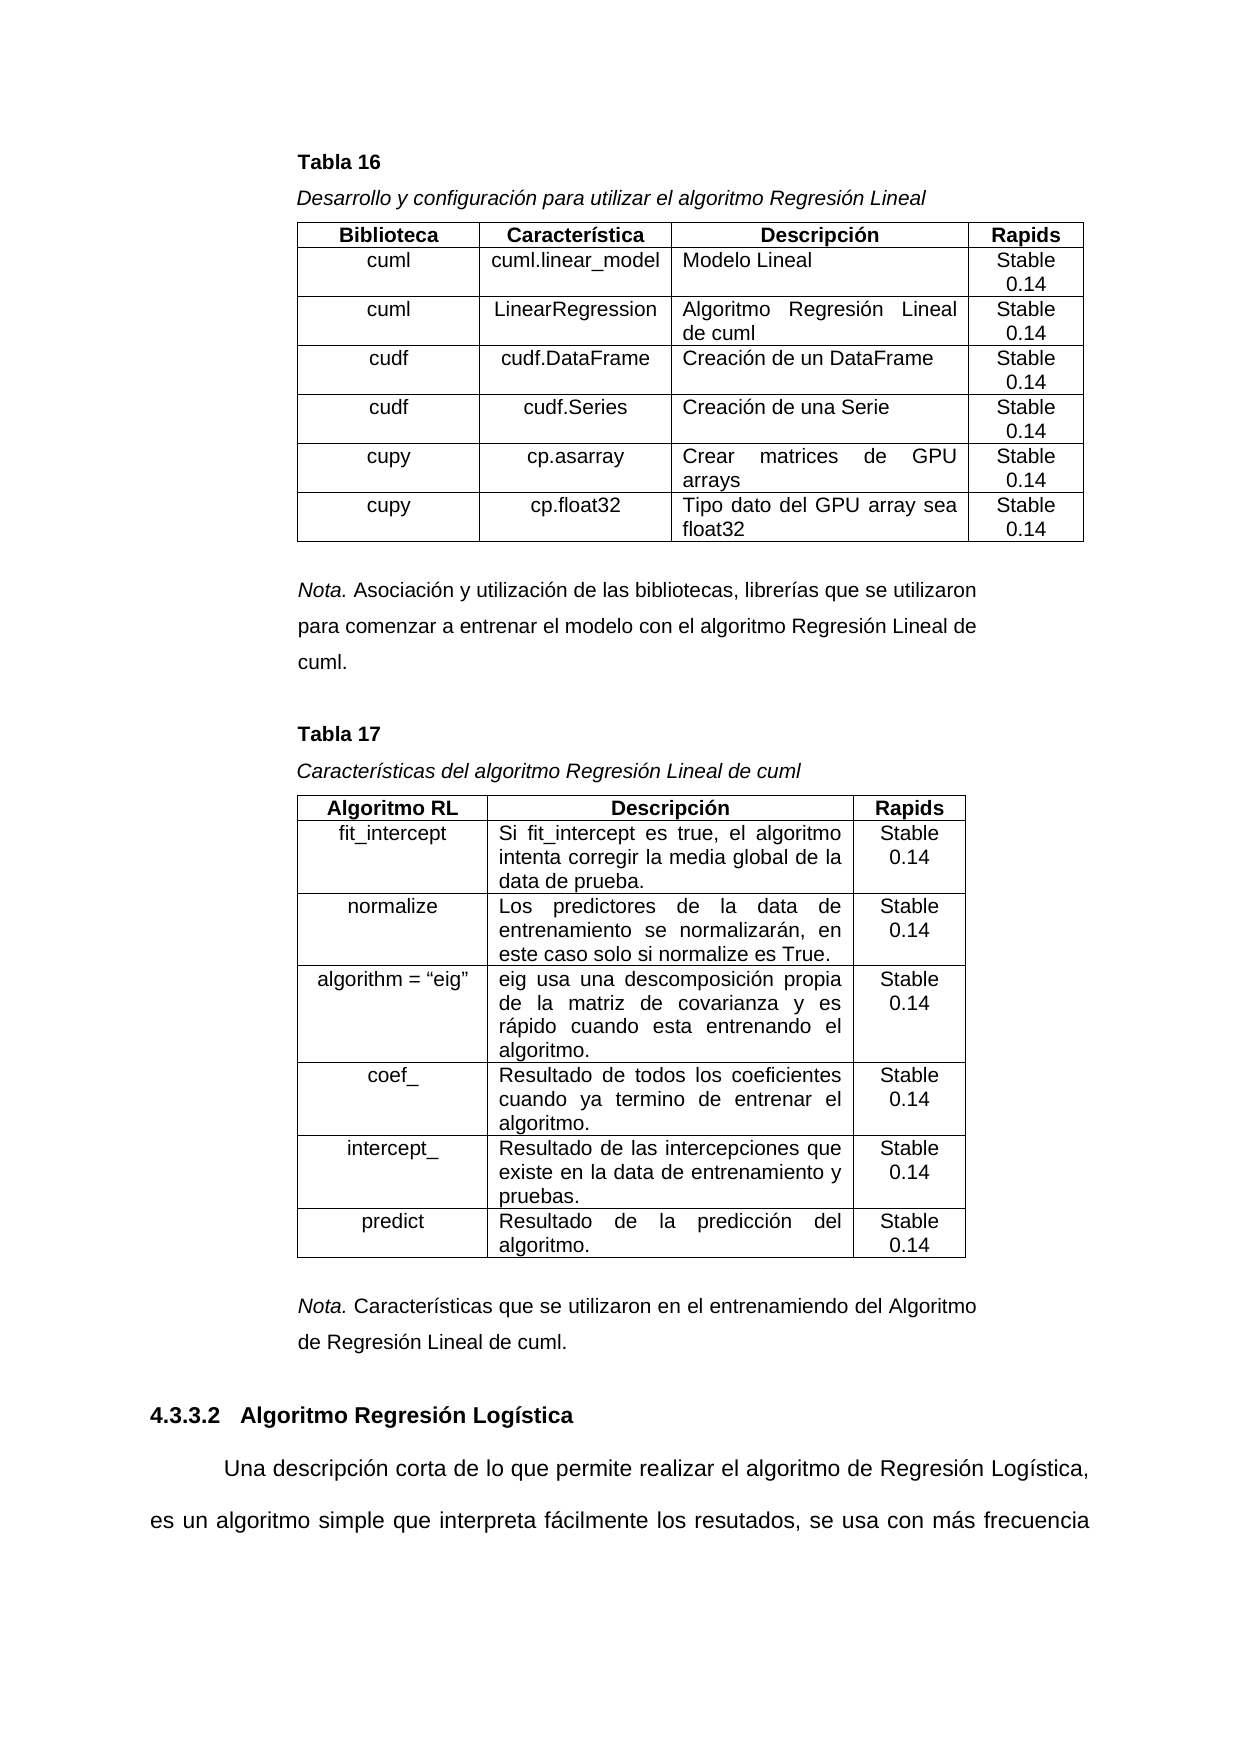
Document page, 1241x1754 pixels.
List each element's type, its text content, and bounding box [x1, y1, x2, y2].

table_header Rapids [854, 796, 965, 819]
table_cell Stable 0.14 [969, 444, 1083, 492]
table_cell Stable 0.14 [854, 1063, 965, 1135]
table_cell Stable 0.14 [969, 346, 1083, 394]
text Características del algoritmo Regresión Lineal de cuml [239, 758, 1090, 782]
table_cell LinearRegression [480, 297, 671, 345]
text Desarrollo y configuración para utilizar el algoritmo Regresión Lineal [239, 186, 1090, 210]
table_cell intercept_ [298, 1136, 487, 1208]
text Tabla 16 [239, 150, 1090, 174]
table_header Característica [480, 223, 671, 247]
table_cell Creación de una Serie [672, 395, 968, 443]
table_cell cuml [298, 248, 479, 296]
table_cell Stable 0.14 [854, 821, 965, 892]
table_cell Tipo dato del GPU array sea float32 [672, 493, 968, 541]
table_header Biblioteca [298, 223, 479, 247]
table_cell Resultado de todos los coeficientes cuando ya termino de entrenar el algoritmo. [488, 1063, 853, 1135]
table_cell Creación de un DataFrame [672, 346, 968, 394]
table_cell normalize [298, 894, 487, 965]
text Nota. Características que se utilizaron en el entrenamiendo del Algoritmo de Regresión Lineal de cuml. [298, 1294, 978, 1354]
table_cell Stable 0.14 [969, 248, 1083, 296]
table_cell Los predictores de la data de entrenamiento se normalizarán, en este caso solo si normalize es True. [488, 894, 853, 965]
text Nota. Asociación y utilización de las bibliotecas, librerías que se utilizaron para comenzar a entrenar el modelo con el algoritmo Regresión Lineal de cuml. [298, 578, 978, 674]
subtitle Algoritmo Regresión Logística [150, 1402, 1090, 1428]
table_cell cuml.linear_model [480, 248, 671, 296]
table_cell cudf.DataFrame [480, 346, 671, 394]
table_cell fit_intercept [298, 821, 487, 892]
table_header Algoritmo RL [298, 796, 487, 819]
table_cell Resultado de las intercepciones que existe en la data de entrenamiento y pruebas. [488, 1136, 853, 1208]
table_cell cuml [298, 297, 479, 345]
table_cell cp.asarray [480, 444, 671, 492]
table_cell algorithm = “eig” [298, 966, 487, 1062]
table_header Descripción [488, 796, 853, 819]
table_cell eig usa una descomposición propia de la matriz de covarianza y es rápido cuando esta entrenando el algoritmo. [488, 966, 853, 1062]
table_cell Modelo Lineal [672, 248, 968, 296]
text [150, 1455, 1090, 1534]
table_cell coef_ [298, 1063, 487, 1135]
table_cell Stable 0.14 [854, 894, 965, 965]
table_cell Crear matrices de GPU arrays [672, 444, 968, 492]
table_cell Stable 0.14 [969, 395, 1083, 443]
table_cell Stable 0.14 [854, 1136, 965, 1208]
table_cell Algoritmo Regresión Lineal de cuml [672, 297, 968, 345]
table_cell cudf [298, 395, 479, 443]
table_cell Stable 0.14 [854, 1209, 965, 1257]
table_cell cupy [298, 444, 479, 492]
table_header Rapids [969, 223, 1083, 247]
table_header Descripción [672, 223, 968, 247]
table_cell Stable 0.14 [854, 966, 965, 1062]
table_cell Resultado de la predicción del algoritmo. [488, 1209, 853, 1257]
table_cell cudf.Series [480, 395, 671, 443]
table_cell Stable 0.14 [969, 493, 1083, 541]
table_cell predict [298, 1209, 487, 1257]
table_cell Si fit_intercept es true, el algoritmo intenta corregir la media global de la data de prueba. [488, 821, 853, 892]
text Tabla 17 [239, 722, 1090, 746]
table_cell cupy [298, 493, 479, 541]
table_cell cudf [298, 346, 479, 394]
table_cell cp.float32 [480, 493, 671, 541]
table_cell Stable 0.14 [969, 297, 1083, 345]
